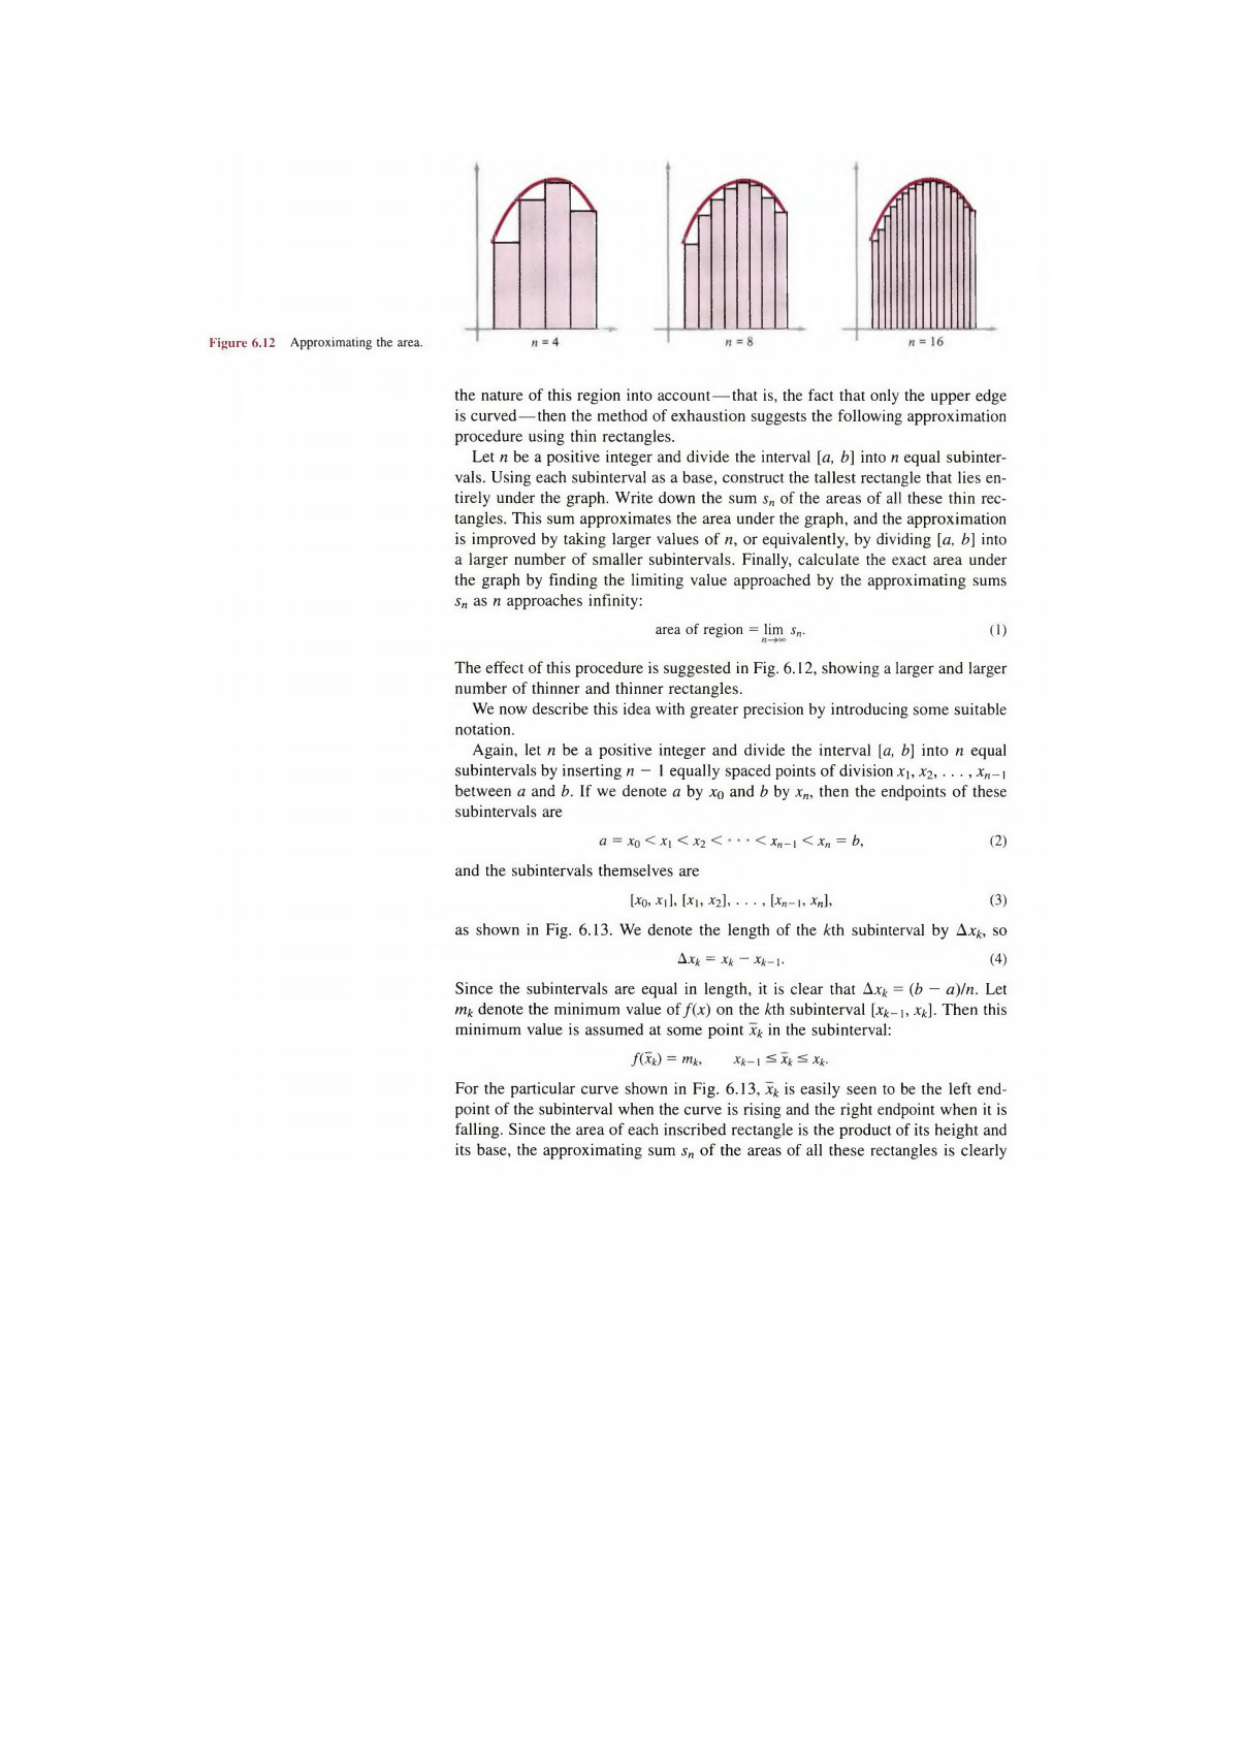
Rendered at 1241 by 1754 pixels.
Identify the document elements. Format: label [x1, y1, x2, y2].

picture [187, 152, 1053, 1176]
